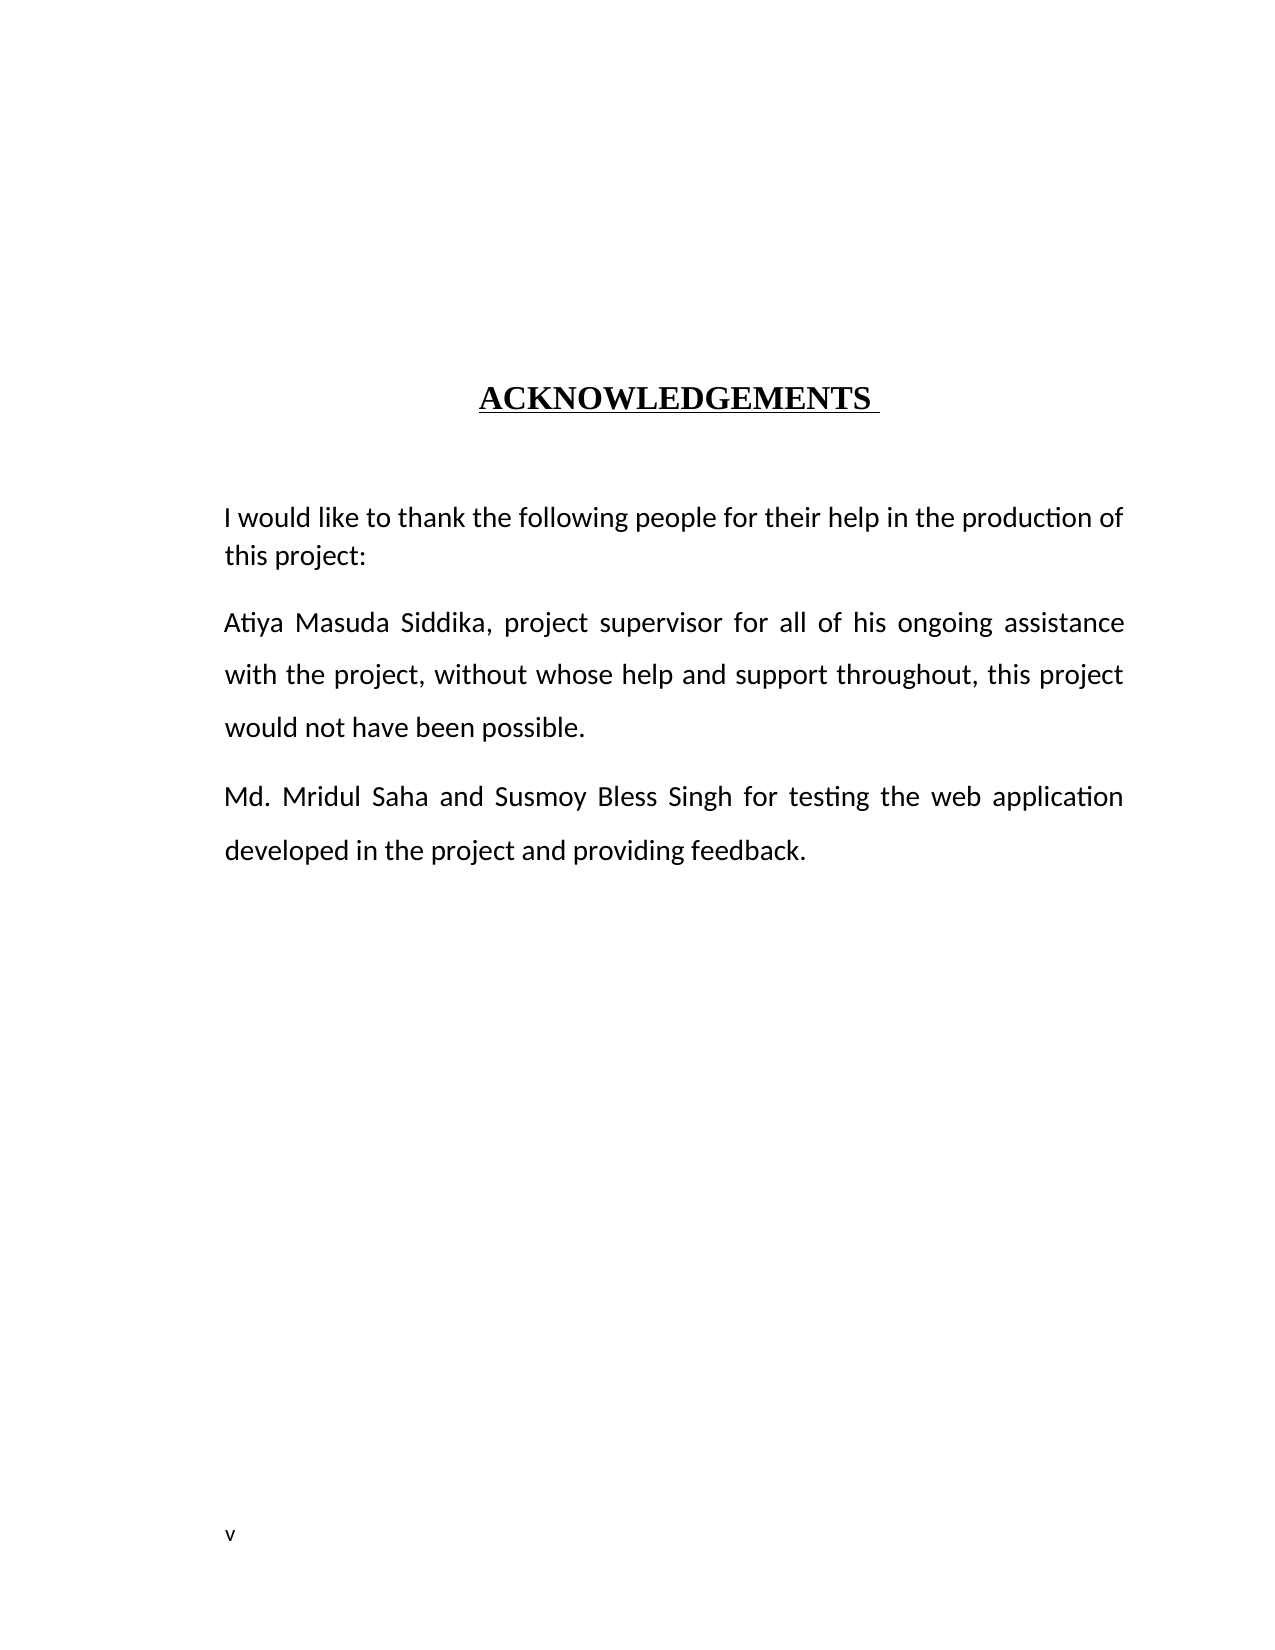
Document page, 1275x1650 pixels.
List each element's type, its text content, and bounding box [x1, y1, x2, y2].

text I would like to thank the following people for their help in the production of this project: [223, 499, 1125, 572]
text Md. Mridul Saha and Susmoy Bless Singh for testing the web application developed in the project and providing feedback. [223, 778, 1125, 867]
text ACKNOWLEDGEMENTS [319, 378, 1031, 417]
text Atiya Masuda Siddika, project supervisor for all of his ongoing assistance with the project, without whose help and support throughout, this project would not have been possible. [223, 604, 1125, 745]
